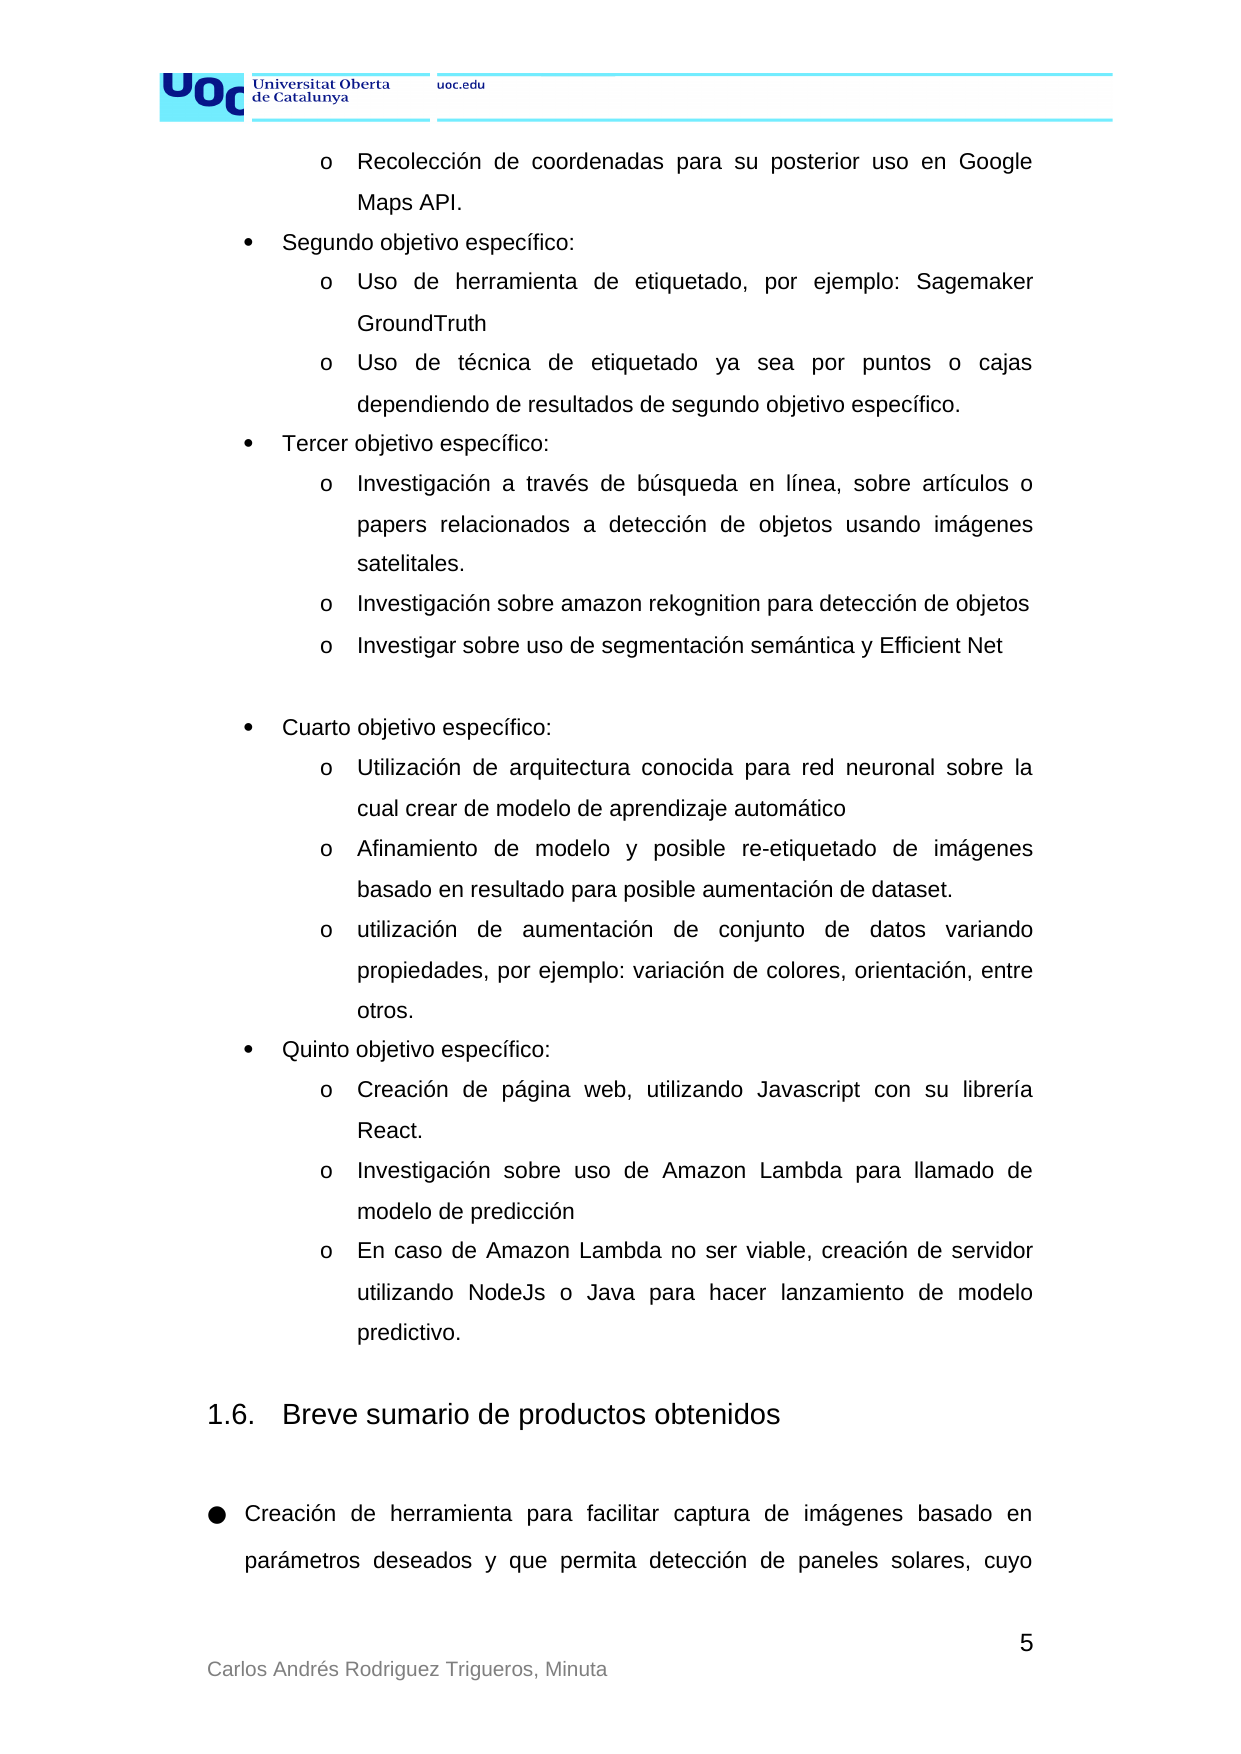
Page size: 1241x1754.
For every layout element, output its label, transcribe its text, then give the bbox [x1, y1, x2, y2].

list Utilización de arquitectura conocida para red neuronal sobre la cual crear de modelo de aprendizaje automático [319, 754, 1033, 822]
list Cuarto objetivo específico: [244, 714, 1033, 741]
list Creación de página web, utilizando Javascript con su librería React. [319, 1076, 1033, 1143]
list Uso de herramienta de etiquetado, por ejemplo: Sagemaker GroundTruth [319, 268, 1033, 336]
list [207, 1487, 1033, 1574]
list Quinto objetivo específico: [244, 1036, 1033, 1062]
list Afinamiento de modelo y posible re-etiquetado de imágenes basado en resultado para posible aumentación de dataset. [319, 835, 1033, 903]
list utilización de aumentación de conjunto de datos variando propiedades, por ejemplo: variación de colores, orientación, entre otros. [319, 916, 1033, 1023]
subtitle Breve sumario de productos obtenidos [207, 1397, 1033, 1431]
list Segundo objetivo específico: [244, 229, 1033, 255]
list Investigación sobre uso de Amazon Lambda para llamado de modelo de predicción [319, 1157, 1033, 1224]
list Uso de técnica de etiquetado ya sea por puntos o cajas dependiendo de resultados de segundo objetivo específico. [319, 349, 1033, 417]
list Recolección de coordenadas para su posterior uso en Google Maps API. [319, 148, 1033, 216]
list Tercer objetivo específico: [244, 430, 1033, 456]
list Investigar sobre uso de segmentación semántica y Efficient Net [319, 632, 1033, 661]
picture [159, 73, 1113, 124]
list En caso de Amazon Lambda no ser viable, creación de servidor utilizando NodeJs o Java para hacer lanzamiento de modelo predictivo. [319, 1237, 1033, 1345]
list Investigación a través de búsqueda en línea, sobre artículos o papers relacionados a detección de objetos usando imágenes satelitales. [319, 469, 1033, 577]
list Investigación sobre amazon rekognition para detección de objetos [319, 590, 1033, 618]
